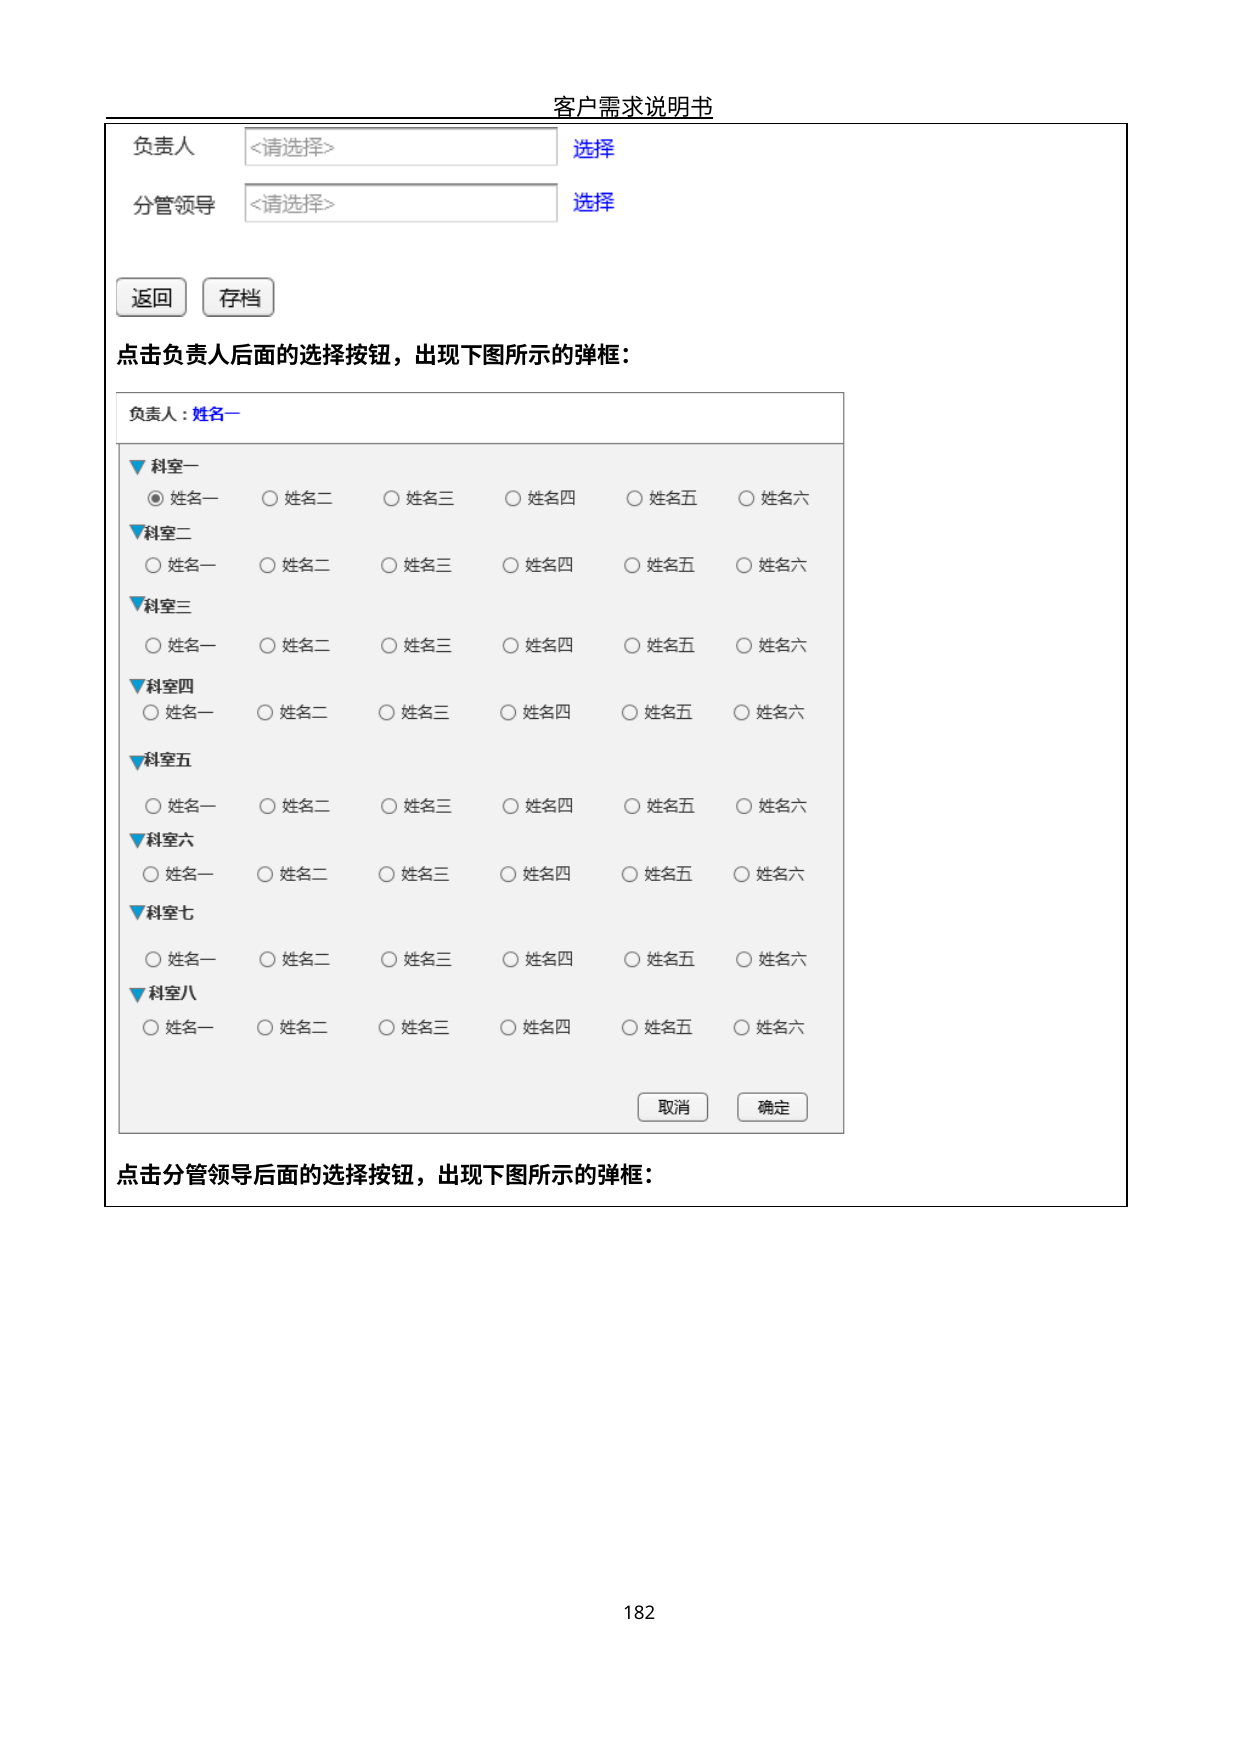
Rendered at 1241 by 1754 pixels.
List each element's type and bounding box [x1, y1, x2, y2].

picture [116, 127, 616, 317]
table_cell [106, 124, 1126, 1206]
picture [116, 392, 859, 1134]
